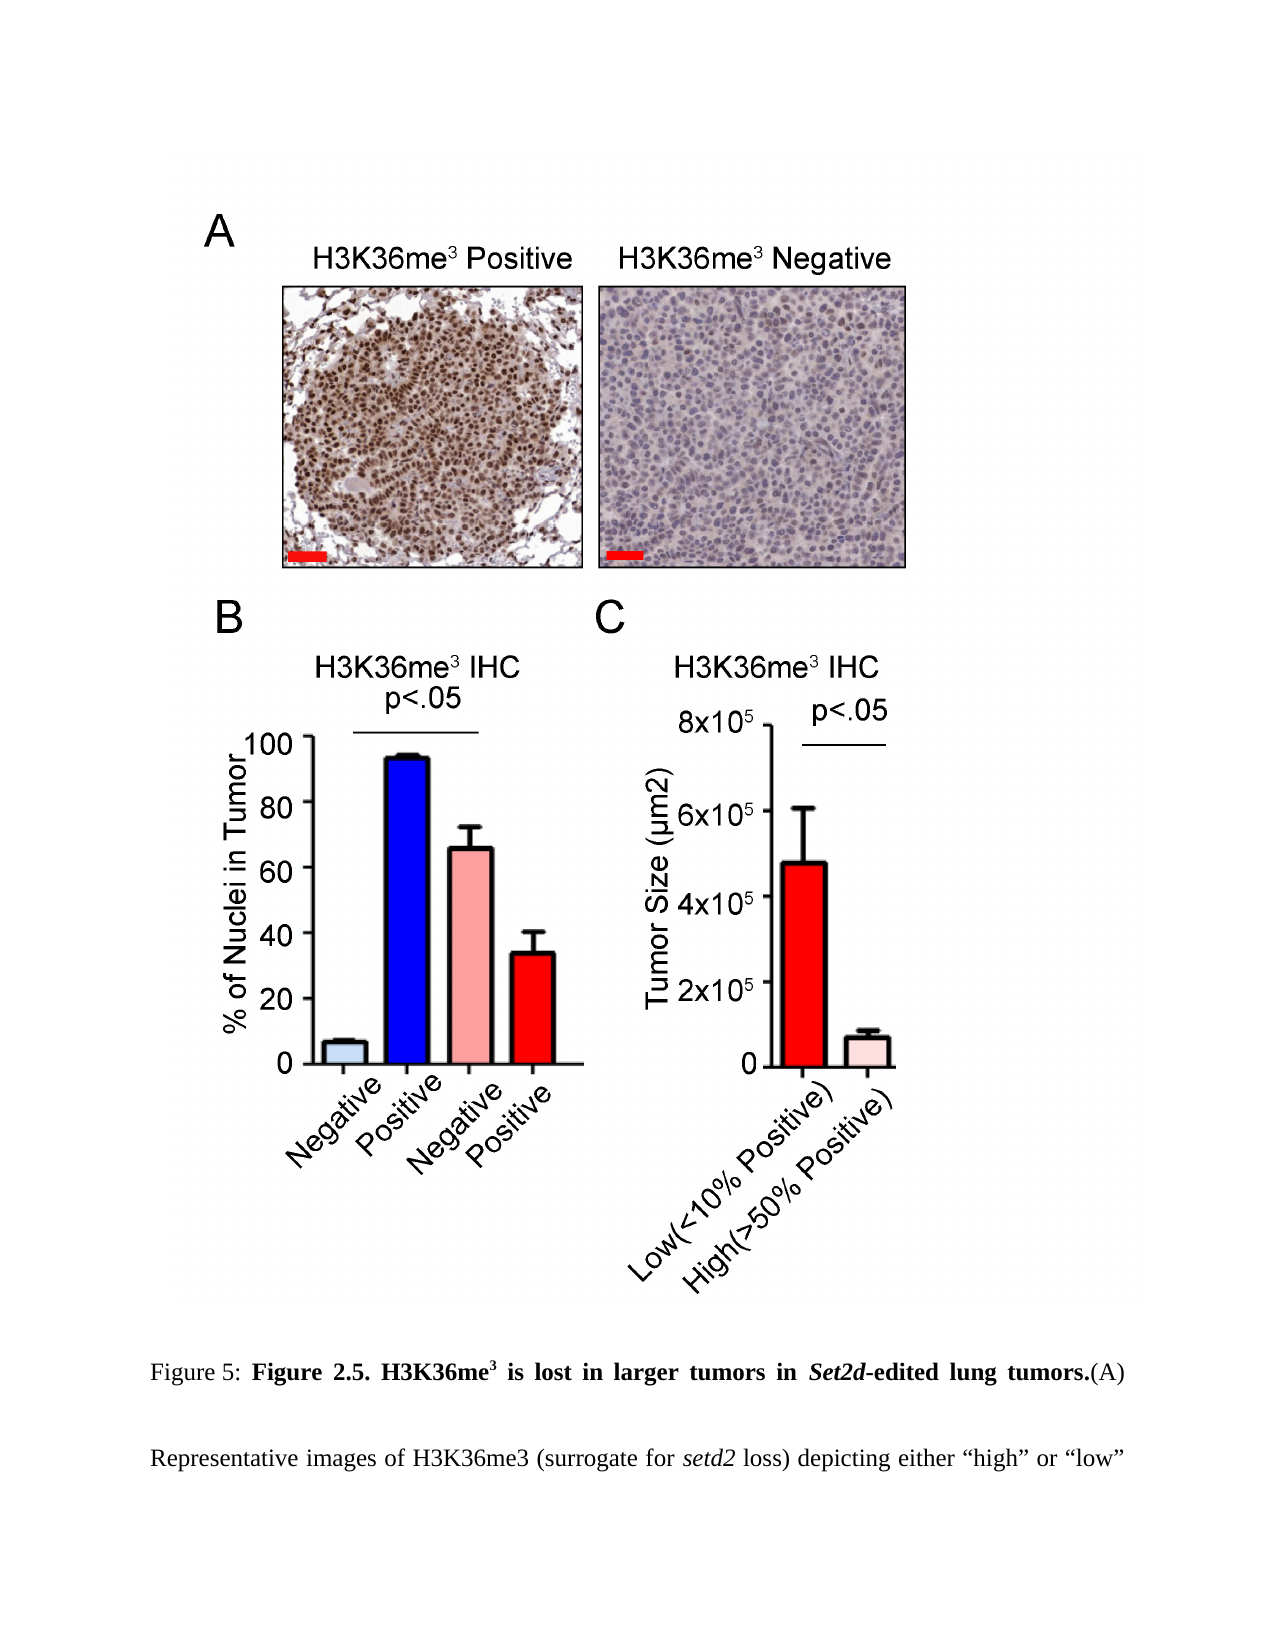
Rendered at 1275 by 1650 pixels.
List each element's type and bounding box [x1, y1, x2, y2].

picture [168, 150, 1144, 1303]
text [150, 1357, 1125, 1472]
